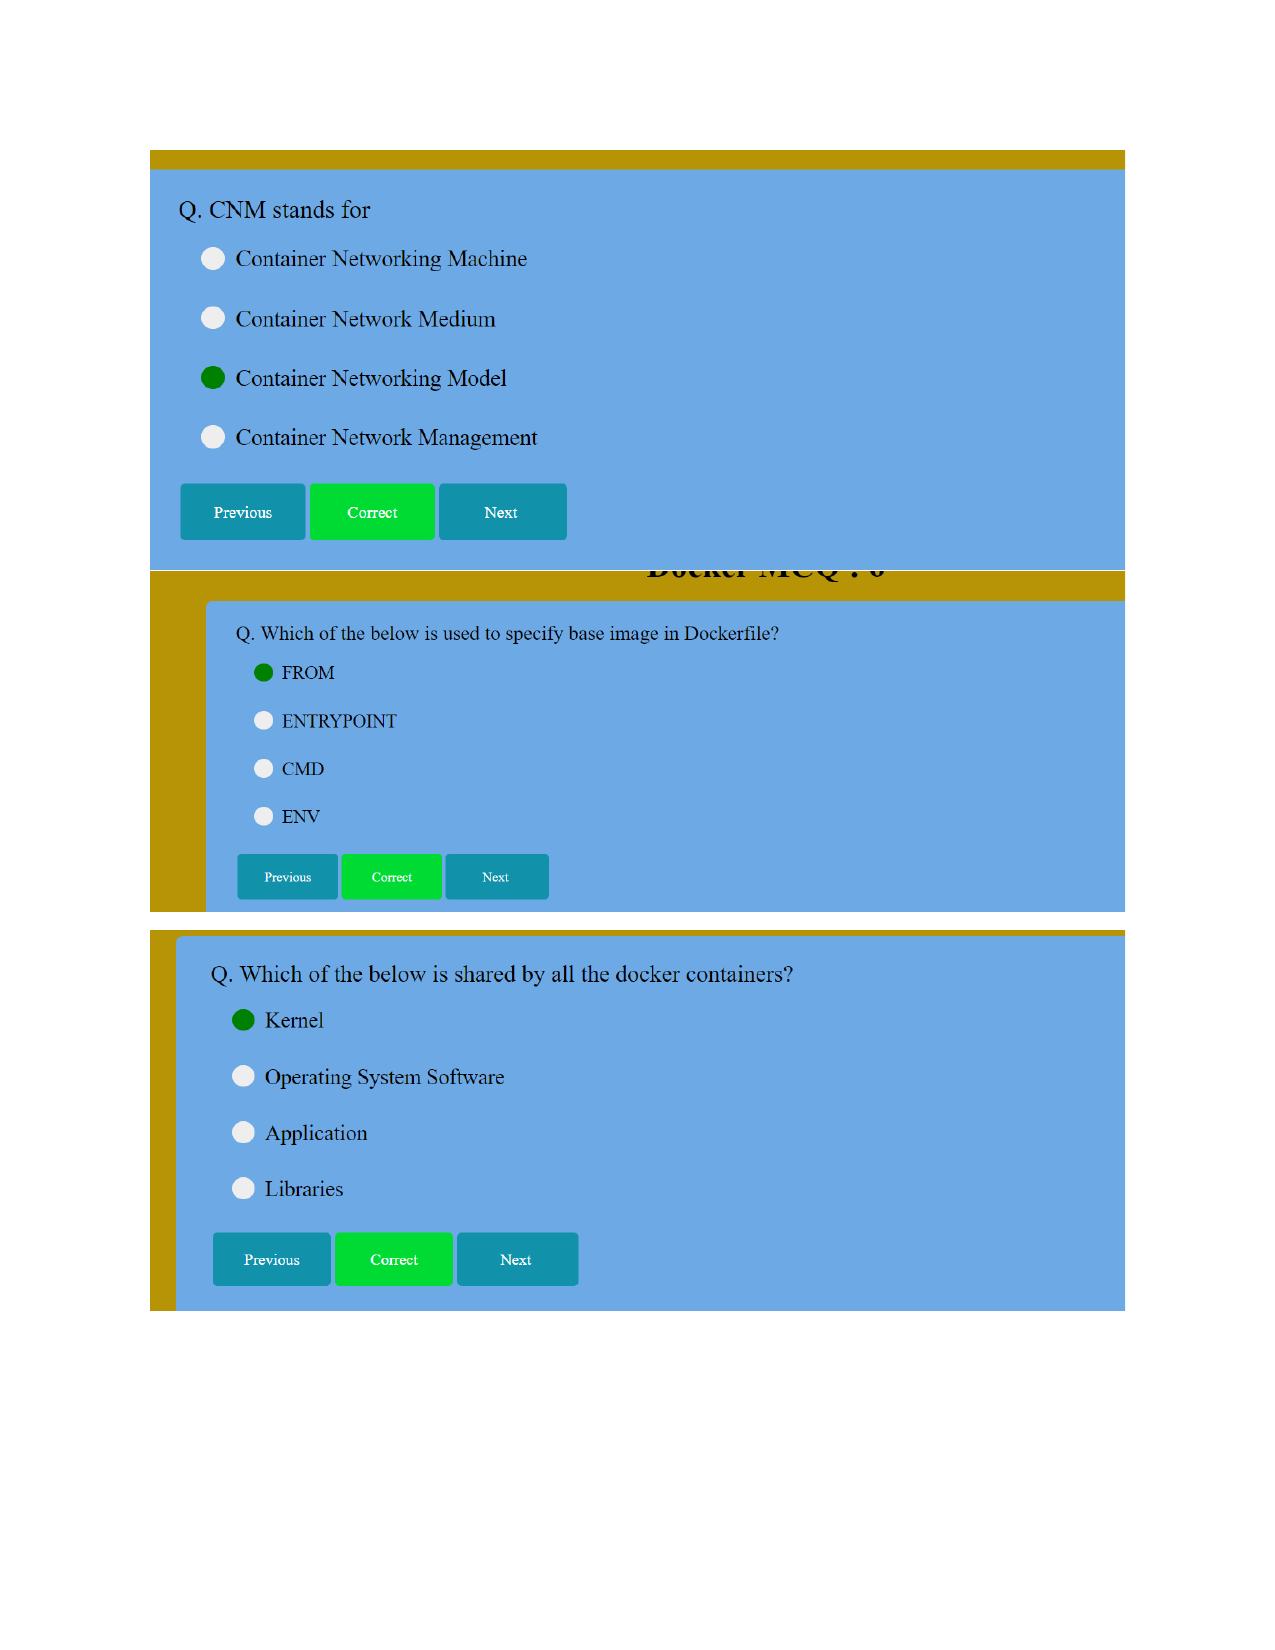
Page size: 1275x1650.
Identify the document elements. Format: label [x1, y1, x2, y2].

picture [150, 571, 1125, 912]
picture [150, 930, 1125, 1311]
picture [150, 150, 1125, 570]
